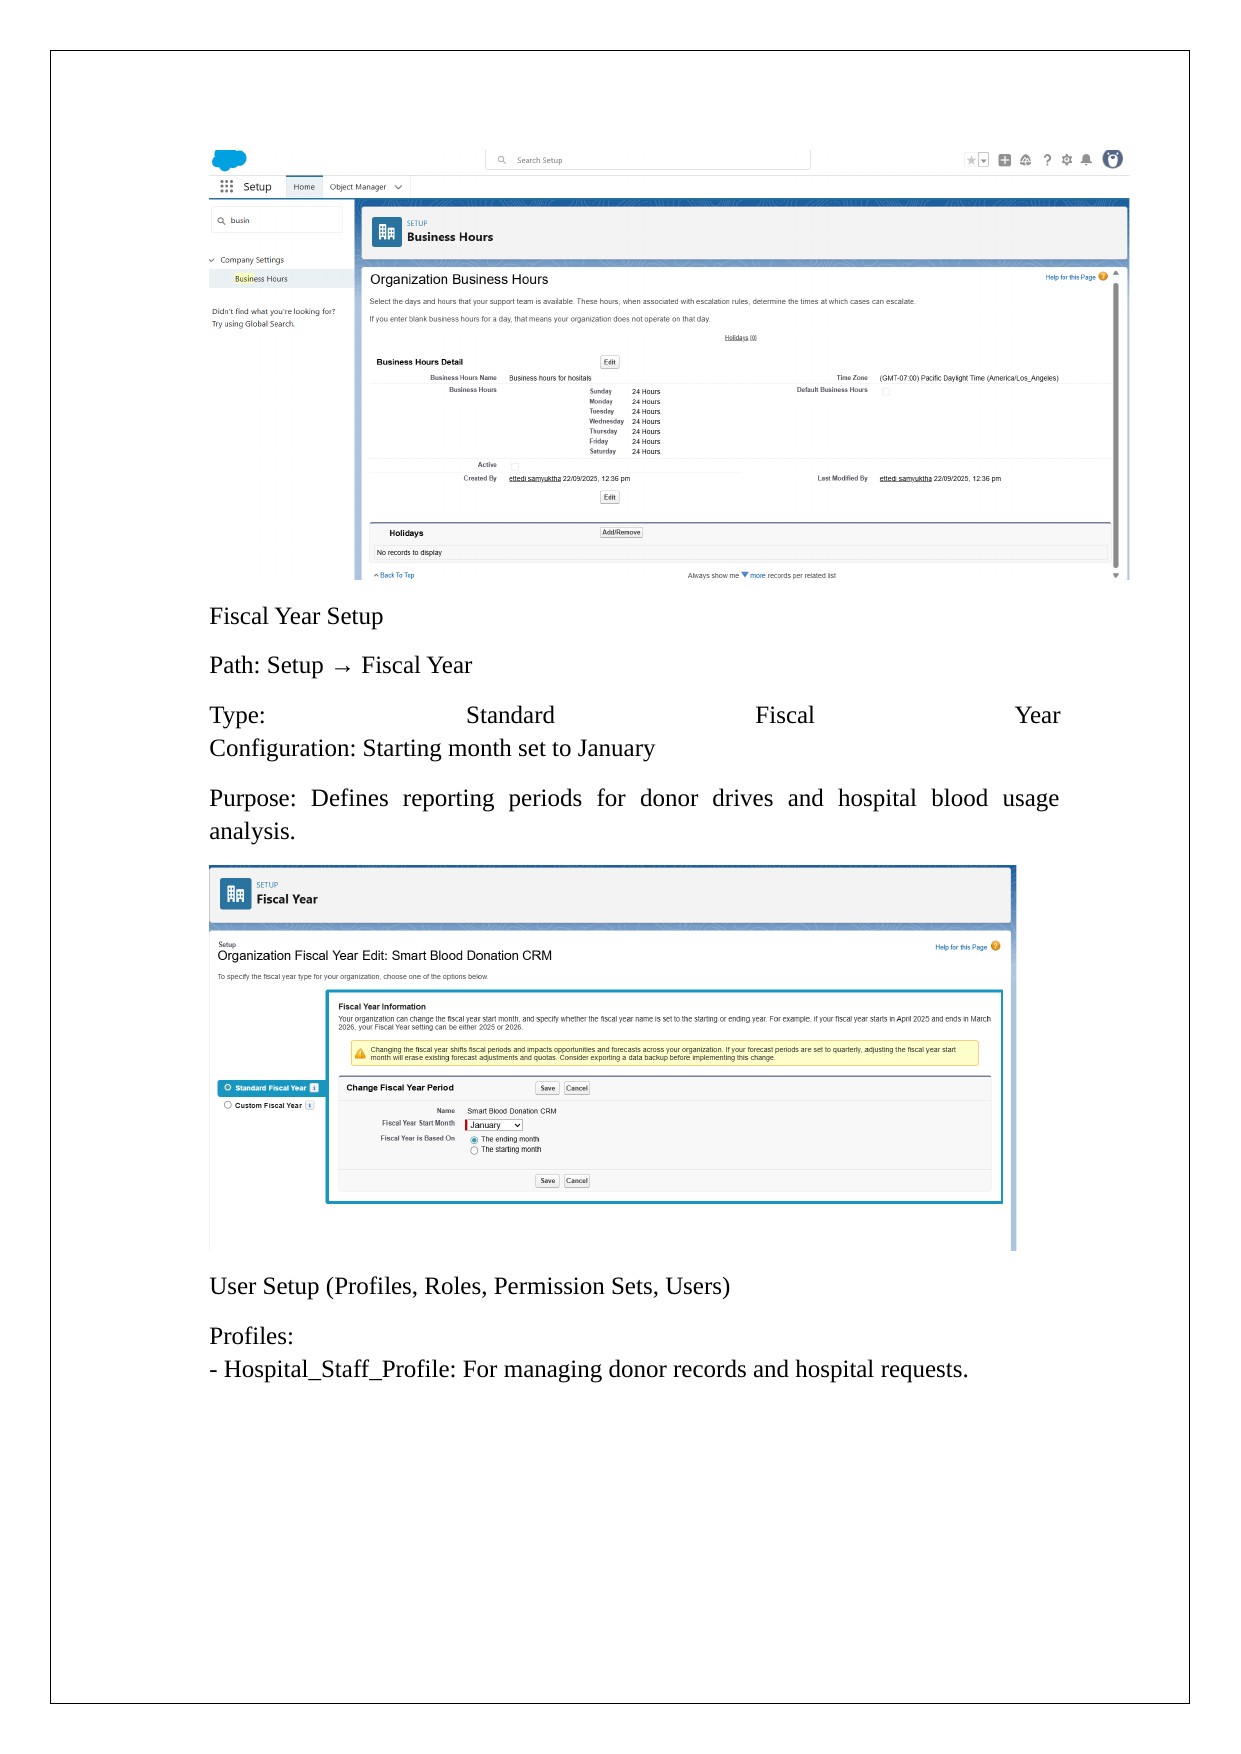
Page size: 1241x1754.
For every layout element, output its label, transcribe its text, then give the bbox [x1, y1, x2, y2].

picture [209, 865, 1017, 1251]
text Fiscal Year Setup [209, 601, 1061, 630]
text Purpose: Defines reporting periods for donor drives and hospital blood usage analysis. [209, 783, 1061, 845]
picture [209, 150, 1130, 580]
text Profiles: - Hospital_Staff_Profile: For managing donor records and hospital requests. [209, 1321, 1061, 1383]
text Type: Standard Fiscal Year Configuration: Starting month set to January [209, 700, 1061, 762]
text User Setup (Profiles, Roles, Permission Sets, Users) [209, 1271, 1061, 1300]
text Path: Setup → Fiscal Year [209, 651, 1061, 679]
